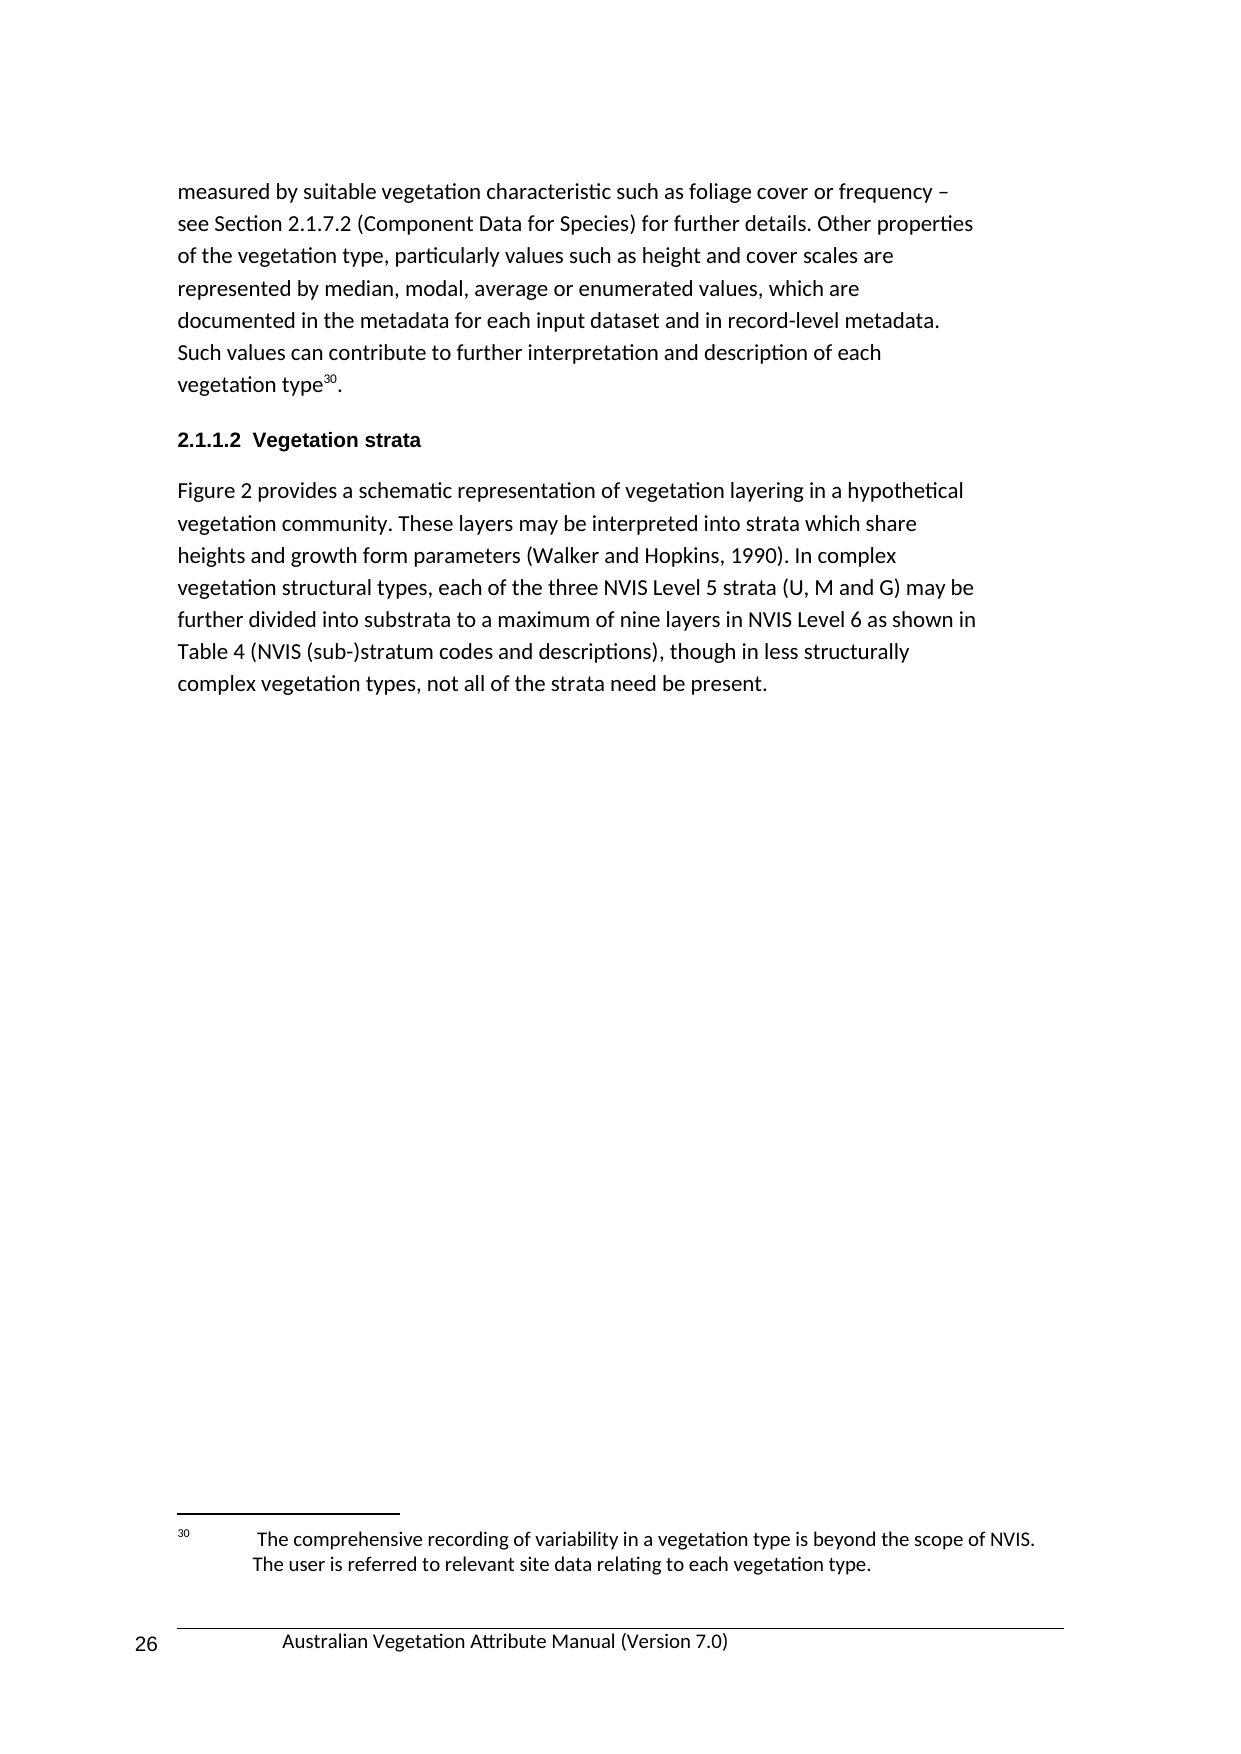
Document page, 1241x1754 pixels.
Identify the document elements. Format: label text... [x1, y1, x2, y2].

text Figure 2 provides a schematic representation of vegetation layering in a hypothetical vegetation community. These layers may be interpreted into strata which share heights and growth form parameters (Walker and Hopkins, 1990). In complex vegetation structural types, each of the three NVIS Level 5 strata (U, M and G) may be further divided into substrata to a maximum of nine layers in NVIS Level 6 as shown in Table 4 (NVIS (sub-)stratum codes and descriptions), though in less structurally complex vegetation types, not all of the strata need be present. [177, 476, 980, 698]
subtitle 2.1.1.2 Vegetation strata [177, 427, 1063, 451]
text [177, 177, 980, 398]
